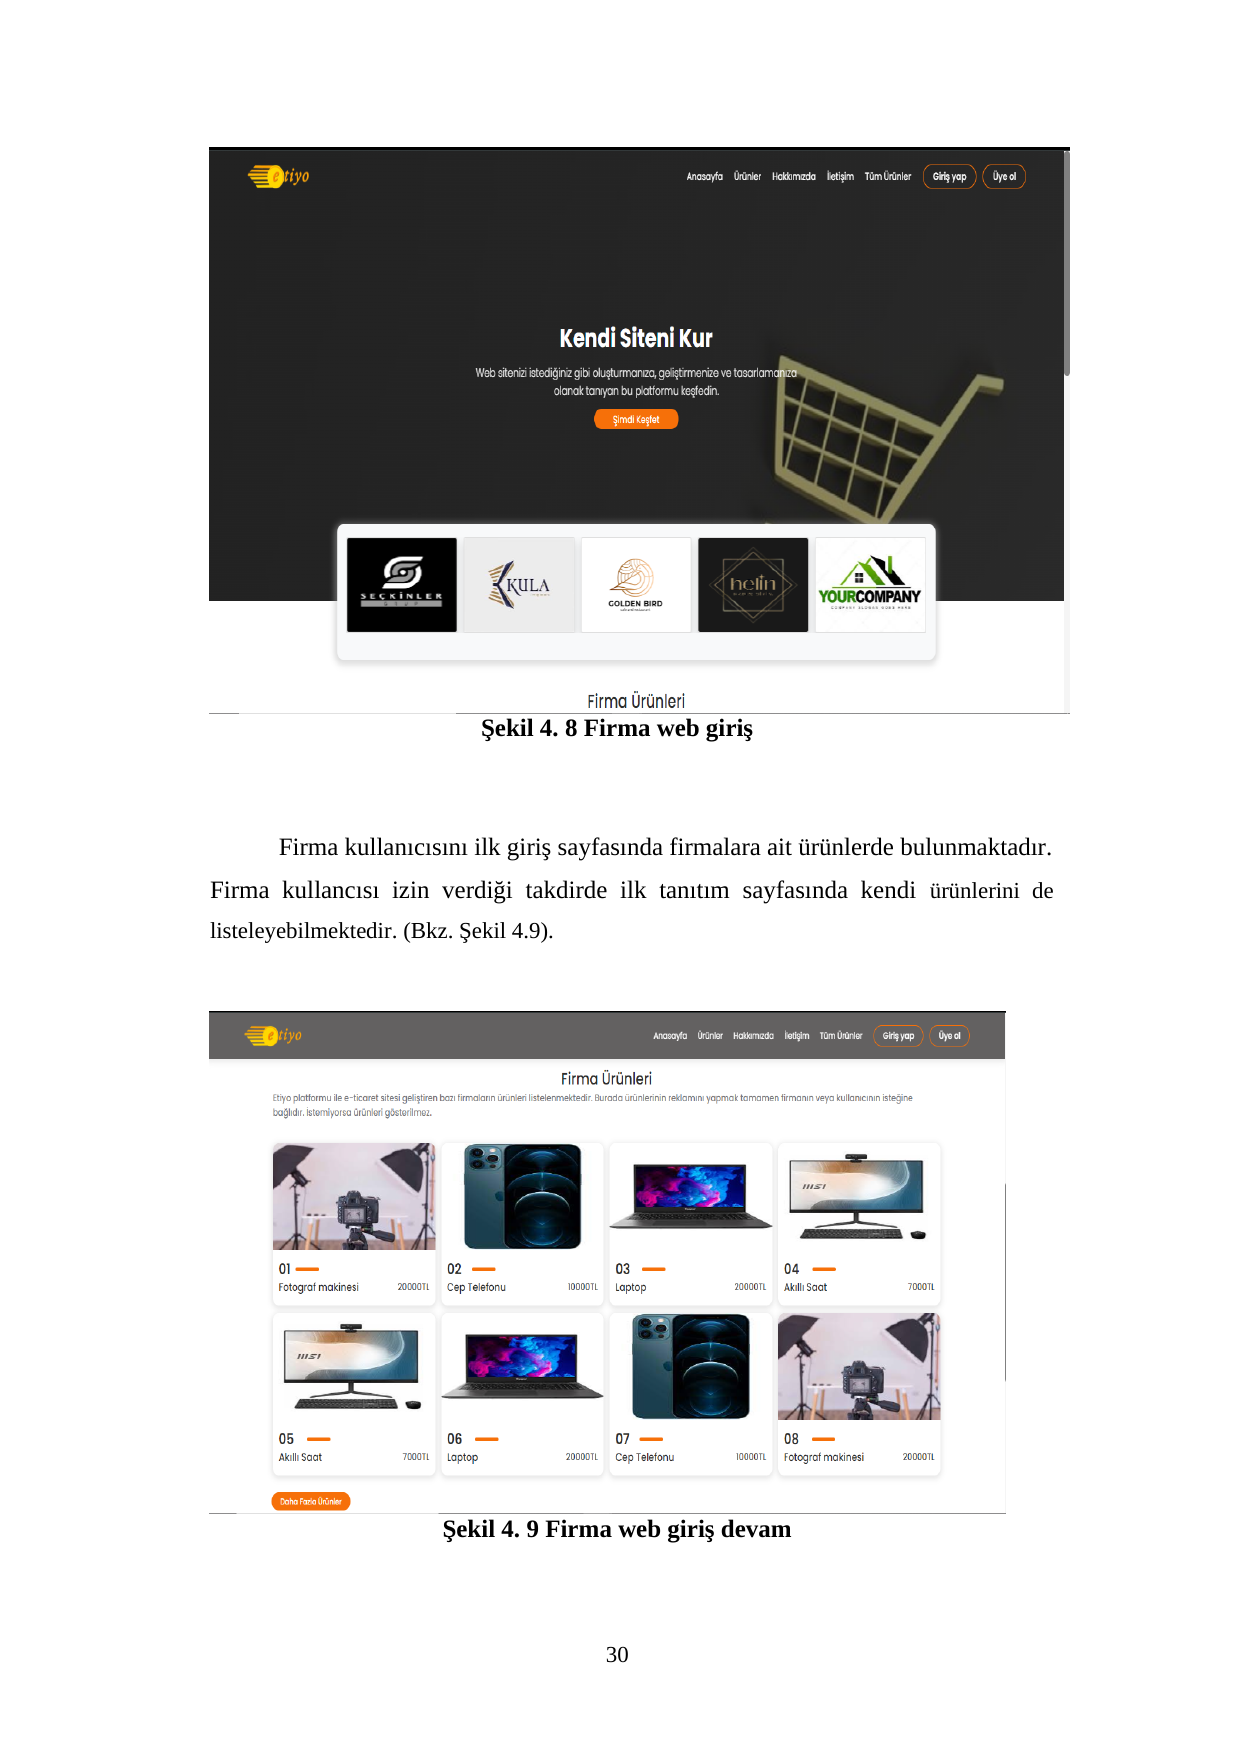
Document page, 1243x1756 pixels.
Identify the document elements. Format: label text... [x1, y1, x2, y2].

list Firma kullancısı izin verdiği takdirde ilk tanıtım sayfasında kendi ürünlerini de listeleyebilmektedir. (Bkz. Şekil 4.9). [210, 876, 1054, 944]
list Firma kullanıcısını ilk giriş sayfasında firmalara ait ürünlerde bulunmaktadır. [210, 832, 1054, 861]
picture [209, 1011, 1006, 1514]
picture [209, 147, 1070, 714]
text Şekil 4. 9 Firma web giriş devam [32, 1514, 1201, 1542]
text Şekil 4. 8 Firma web giriş [32, 713, 1201, 742]
